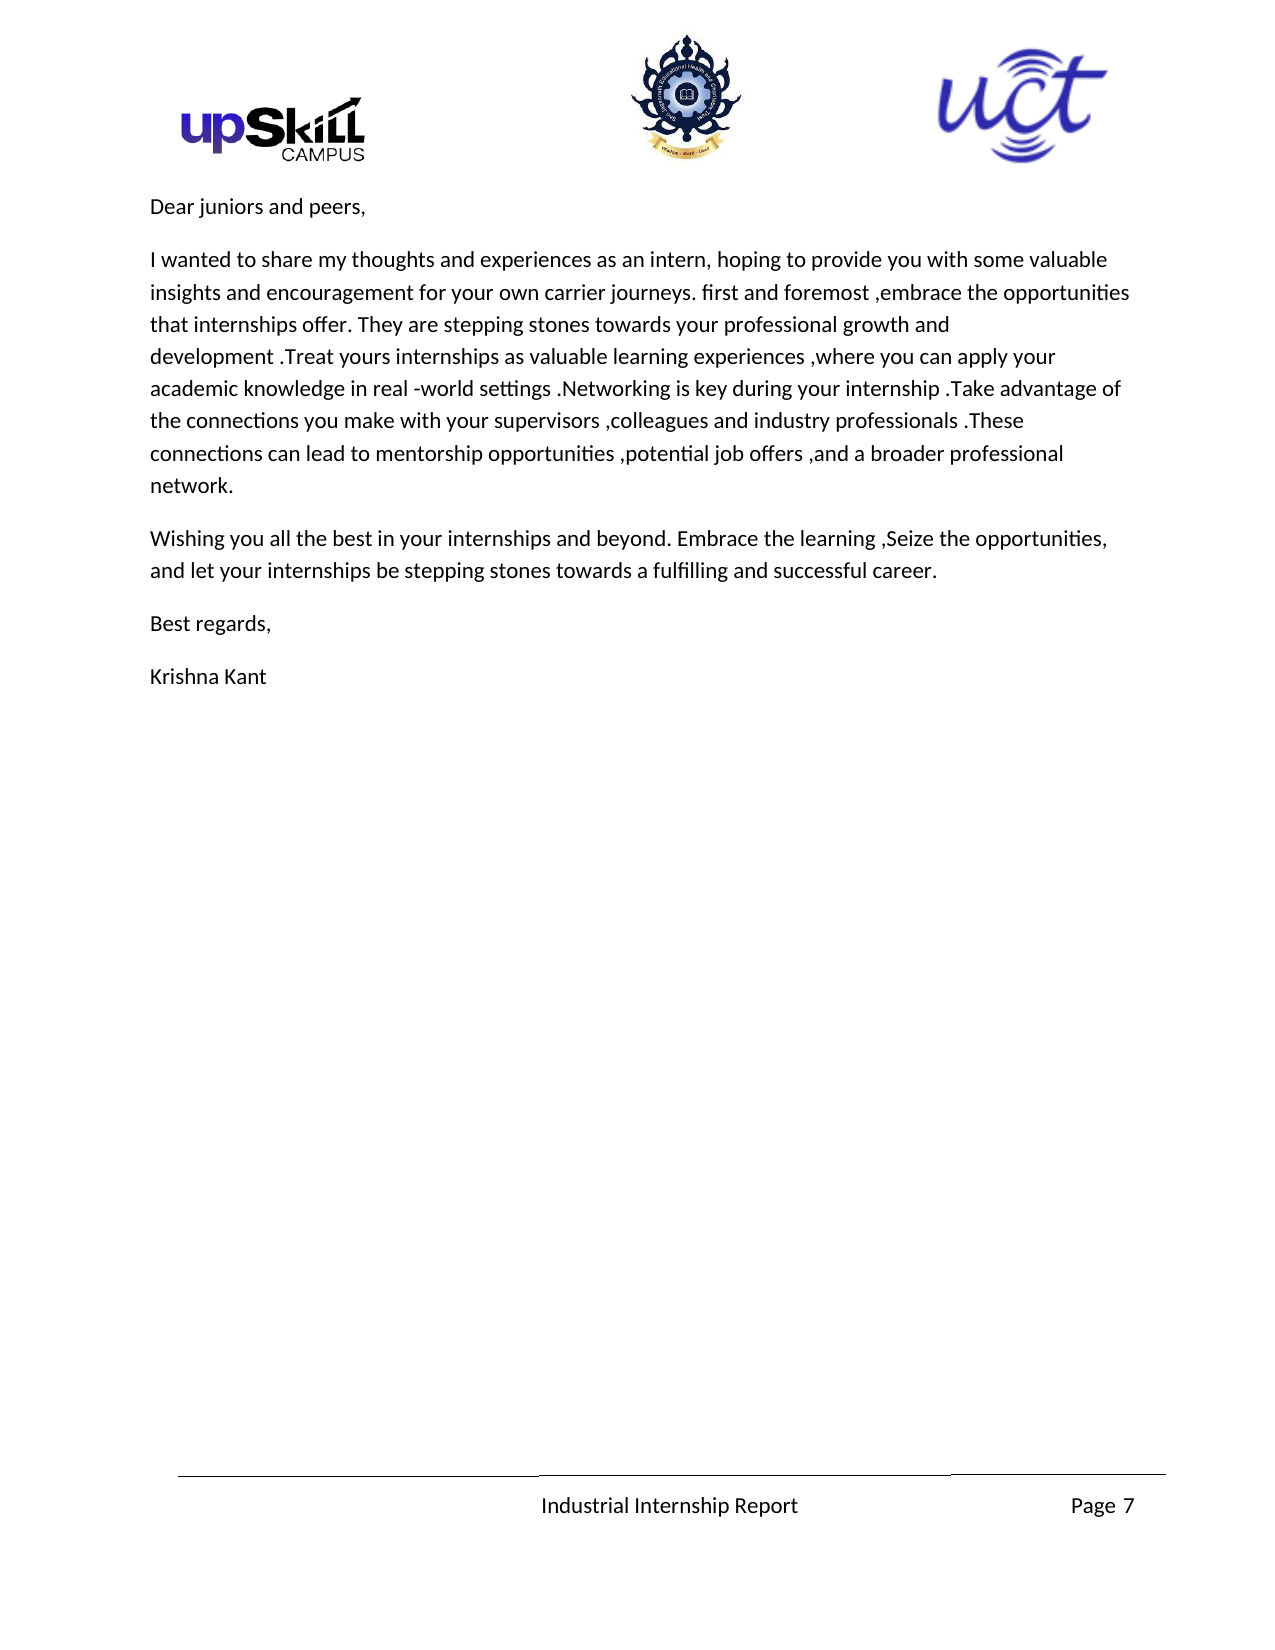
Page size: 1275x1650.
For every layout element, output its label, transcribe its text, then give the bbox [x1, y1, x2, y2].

text I wanted to share my thoughts and experiences as an intern, hoping to provide you with some valuable insights and encouragement for your own carrier journeys. first and foremost ,embrace the opportunities that internships offer. They are stepping stones towards your professional growth and development .Treat yours internships as valuable learning experiences ,where you can apply your academic knowledge in real -world settings .Networking is key during your internship .Take advantage of the connections you make with your supervisors ,colleagues and industry professionals .These connections can lead to mentorship opportunities ,potential job offers ,and a broader professional network. [150, 246, 1134, 499]
text Dear juniors and peers, [150, 192, 1134, 221]
text Krishna Kant [150, 662, 1134, 690]
picture [935, 39, 1114, 165]
text Best regards, [150, 609, 1134, 637]
text Wishing you all the best in your internships and beyond. Embrace the learning ,Seize the opportunities, and let your internships be stepping stones towards a fulfilling and successful career. [150, 524, 1134, 584]
picture [617, 28, 755, 165]
picture [150, 84, 396, 165]
